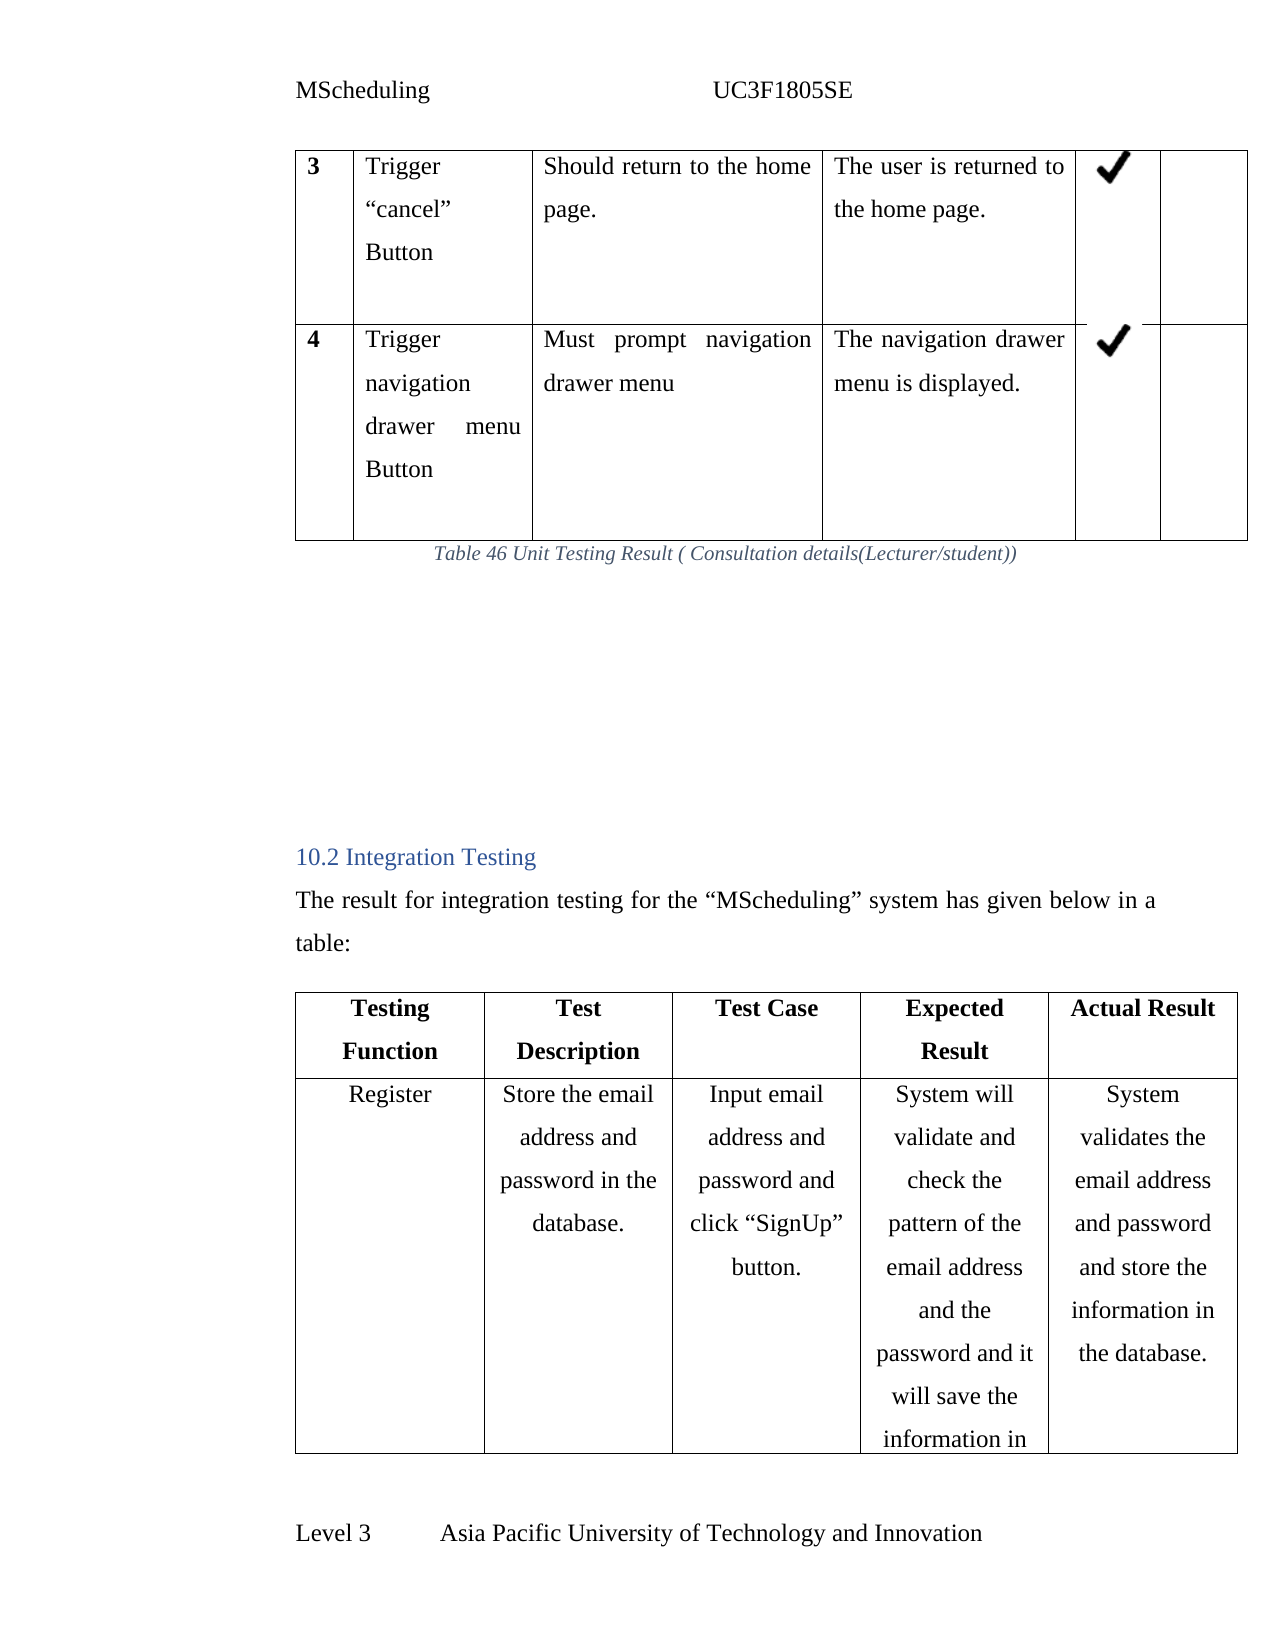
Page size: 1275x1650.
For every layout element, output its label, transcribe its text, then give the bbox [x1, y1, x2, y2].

table_header Expected Result [861, 993, 1048, 1078]
picture [1087, 151, 1143, 188]
table_cell The navigation drawer menu is displayed. [823, 325, 1075, 540]
text The result for integration testing for the “MScheduling” system has given below in a table: [295, 885, 1157, 957]
table_cell [1161, 151, 1247, 323]
subtitle 10.2 Integration Testing [295, 842, 1157, 871]
table_header Test Case [673, 993, 860, 1078]
table_header Actual Result [1049, 993, 1237, 1078]
table_cell Register [296, 1079, 484, 1453]
text Table 46 Unit Testing Result ( Consultation details(Lecturer/student)) [295, 541, 1157, 565]
table_header Testing Function [296, 993, 484, 1078]
table_cell Must prompt navigation drawer menu [533, 325, 822, 540]
table_cell [1076, 325, 1160, 540]
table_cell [673, 1079, 860, 1453]
table_cell Trigger navigation drawer menu Button [354, 325, 532, 540]
table_cell [1161, 325, 1247, 540]
table_cell [1076, 151, 1160, 323]
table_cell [861, 1079, 1048, 1453]
table_header Test Description [485, 993, 672, 1078]
table_cell Trigger “cancel” Button [354, 151, 532, 323]
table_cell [1049, 1079, 1237, 1453]
table_cell Should return to the home page. [533, 151, 822, 323]
table_cell 4 [296, 325, 353, 540]
picture [1087, 324, 1143, 361]
table_cell The user is returned to the home page. [823, 151, 1075, 323]
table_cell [485, 1079, 672, 1453]
table_cell 3 [296, 151, 353, 323]
